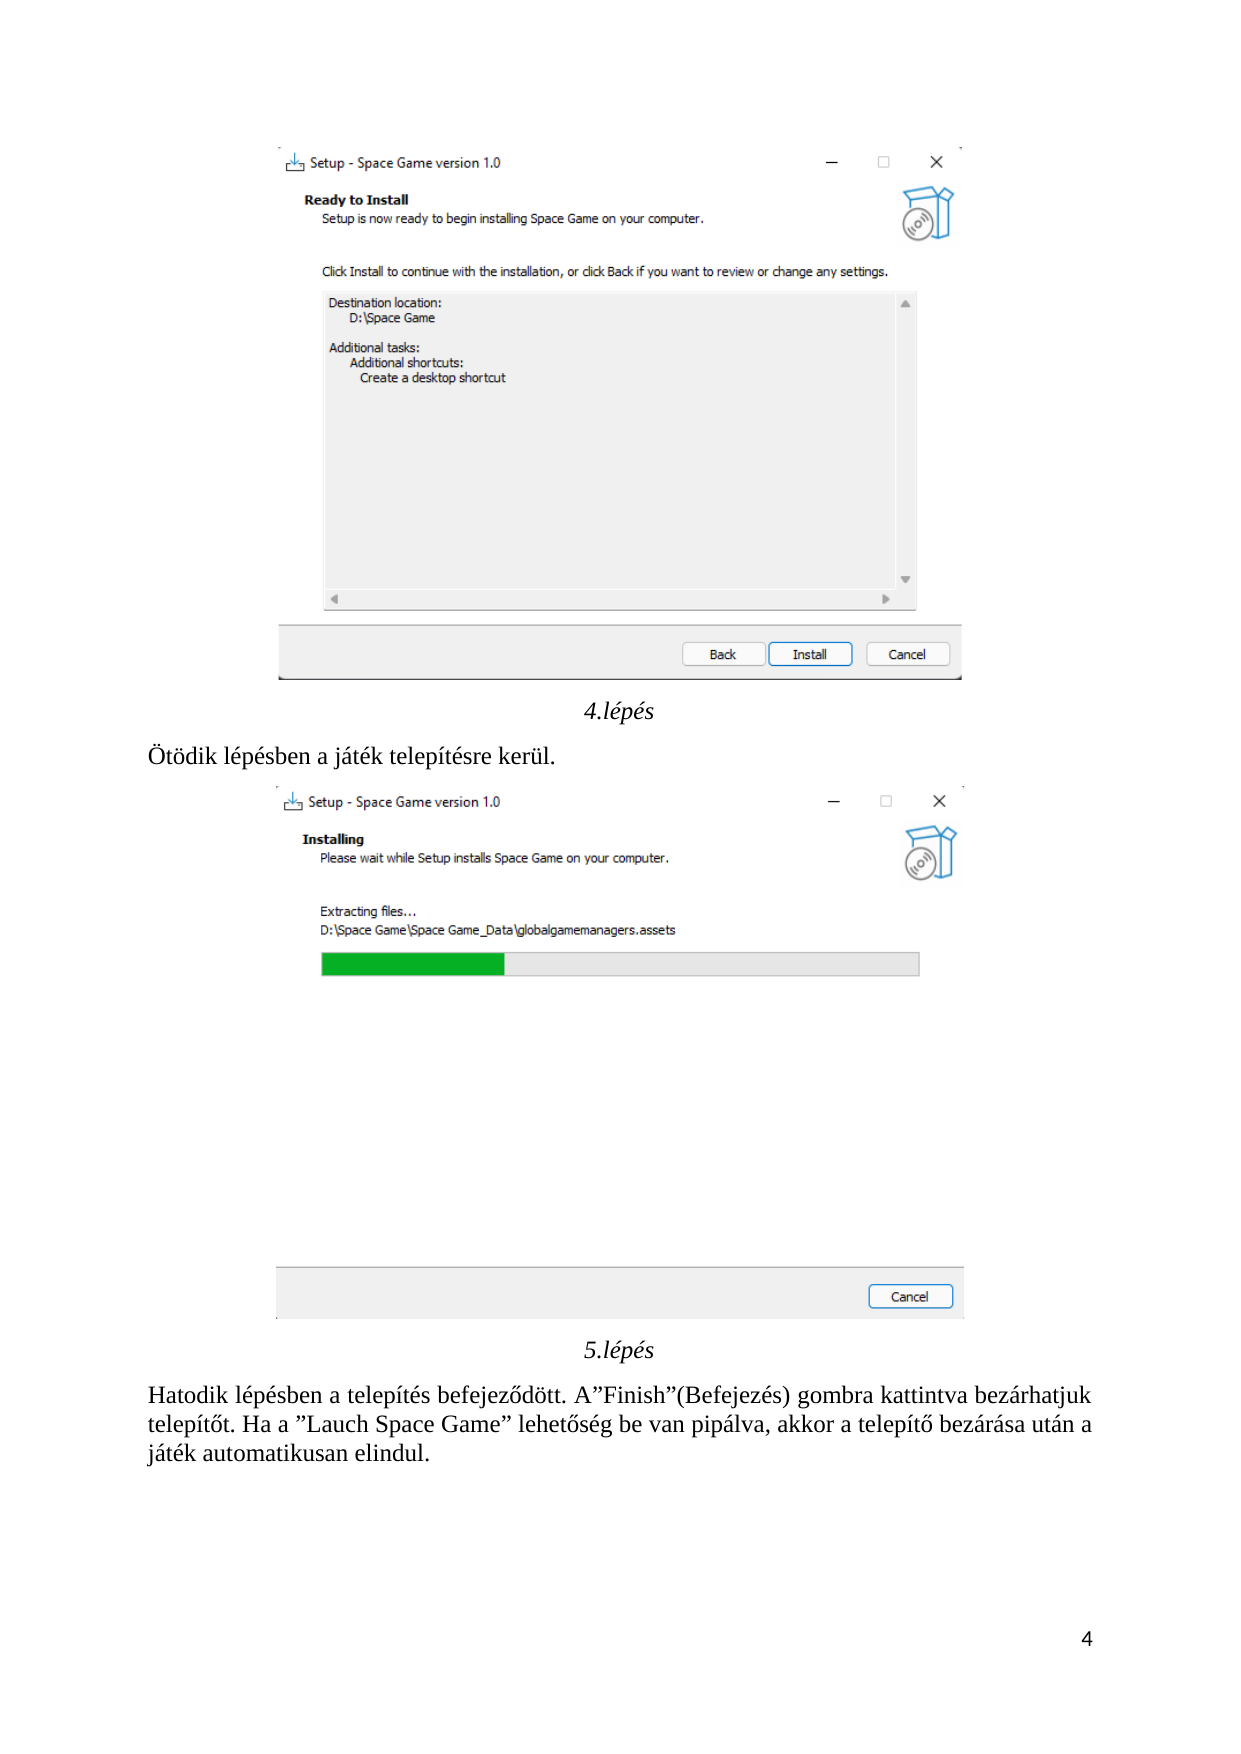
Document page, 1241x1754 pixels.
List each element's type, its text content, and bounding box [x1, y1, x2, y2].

text 5.lépés [148, 1335, 1092, 1363]
text Ötödik lépésben a játék telepítésre kerül. [148, 741, 1092, 770]
picture [276, 786, 965, 1319]
picture [278, 147, 962, 680]
text Hatodik lépésben a telepítés befejeződött. A”Finish”(Befejezés) gombra kattintva bezárhatjuk telepítőt. Ha a ”Lauch Space Game” lehetőség be van pipálva, akkor a telepítő bezárása után a játék automatikusan elindul. [148, 1380, 1092, 1466]
text 4.lépés [148, 696, 1092, 724]
